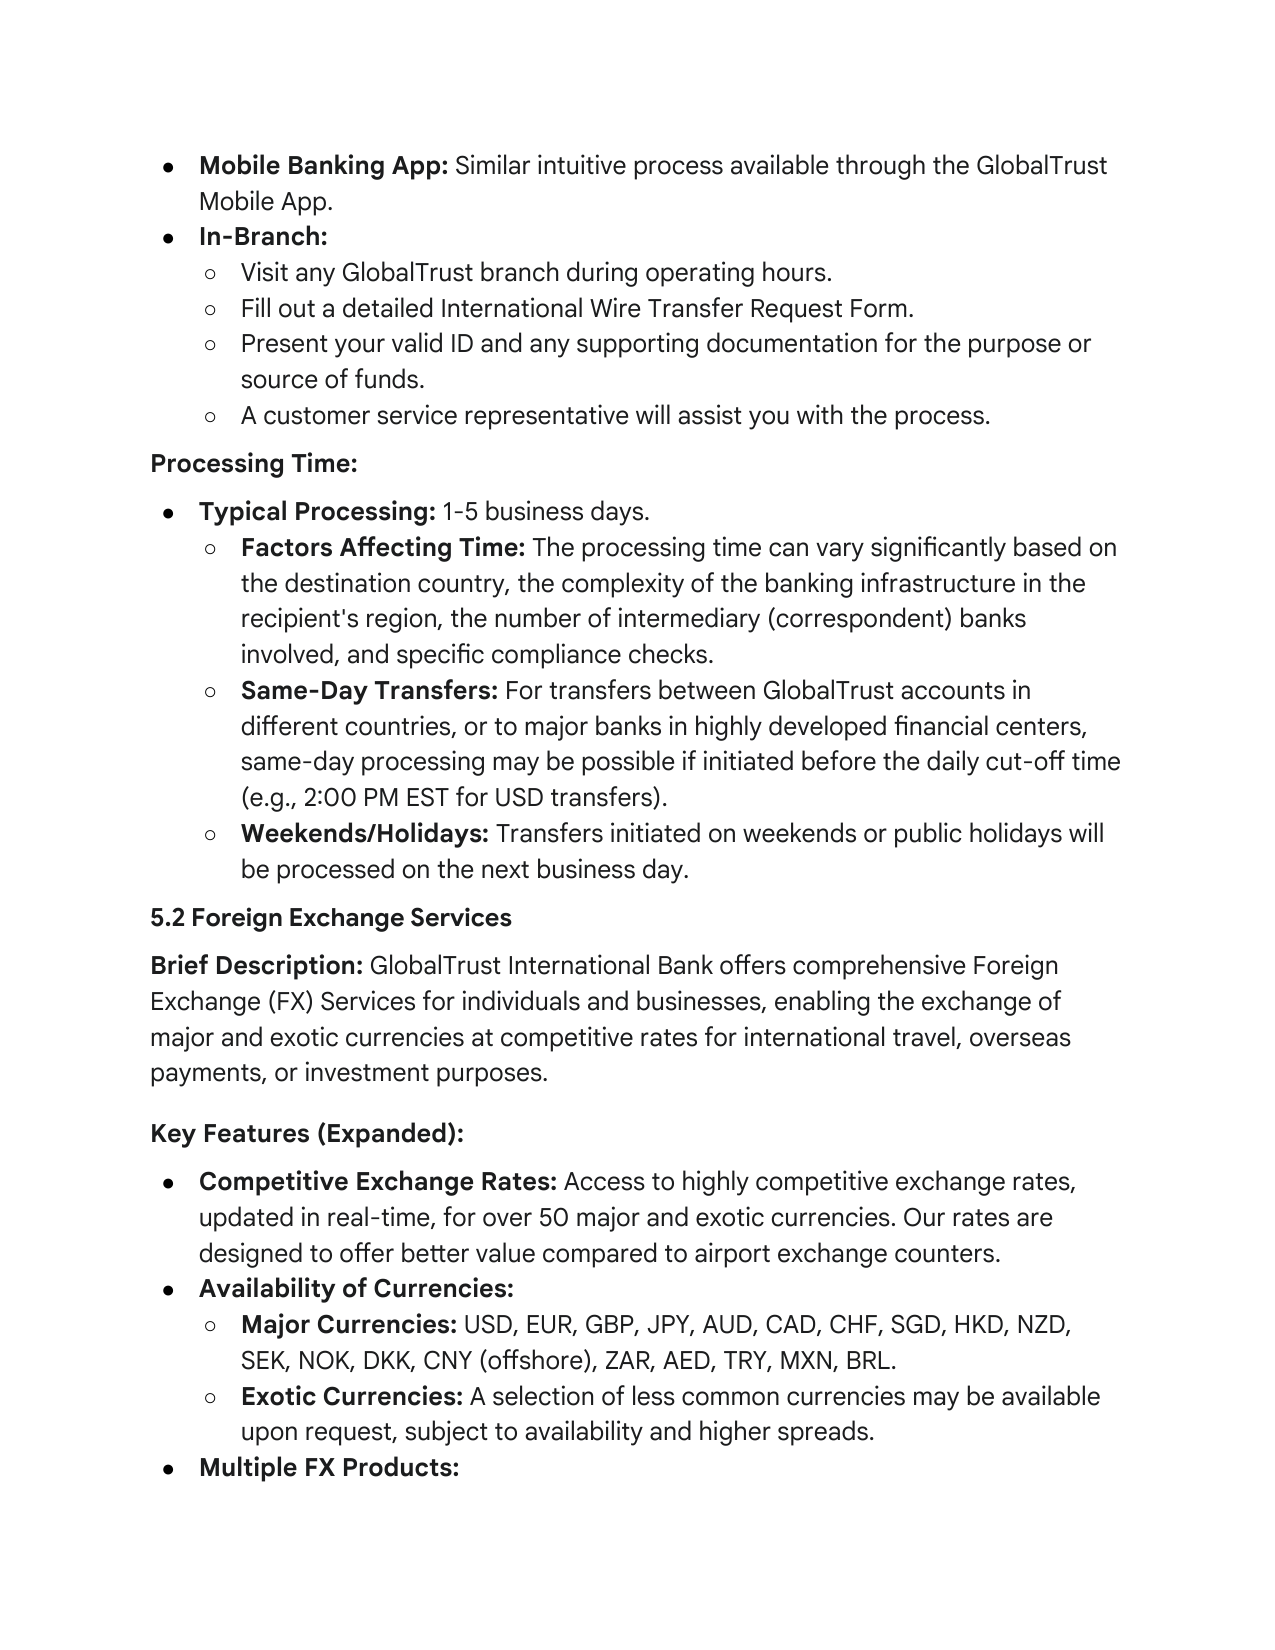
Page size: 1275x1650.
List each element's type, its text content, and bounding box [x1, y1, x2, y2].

list Exotic Currencies: A selection of less common currencies may be available upon request, subject to availability and higher spreads. [203, 1381, 1125, 1448]
text Key Features (Expanded): [150, 1118, 1125, 1149]
list Major Currencies: USD, EUR, GBP, JPY, AUD, CAD, CHF, SGD, HKD, NZD, SEK, NOK, DKK, CNY (offshore), ZAR, AED, TRY, MXN, BRL. [203, 1309, 1125, 1376]
list Weekends/Holidays: Transfers initiated on weekends or public holidays will be processed on the next business day. [203, 818, 1125, 885]
list Factors Affecting Time: The processing time can vary significantly based on the destination country, the complexity of the banking infrastructure in the recipient's region, the number of intermediary (correspondent) banks involved, and specific compliance checks. [203, 532, 1125, 671]
list Visit any GlobalTrust branch during operating hours. [203, 257, 1125, 288]
list Same-Day Transfers: For transfers between GlobalTrust accounts in different countries, or to major banks in highly developed financial centers, same-day processing may be possible if initiated before the daily cut-off time (e.g., 2:00 PM EST for USD transfers). [203, 675, 1125, 814]
list In-Branch: [161, 221, 1125, 253]
list Mobile Banking App: Similar intuitive process available through the GlobalTrust Mobile App. [161, 150, 1125, 217]
list Multiple FX Products: [161, 1452, 1125, 1484]
list Fill out a detailed International Wire Transfer Request Form. [203, 293, 1125, 324]
list Typical Processing: 1-5 business days. [161, 497, 1125, 528]
list Present your valid ID and any supporting documentation for the purpose or source of funds. [203, 329, 1125, 396]
list Availability of Currencies: [161, 1274, 1125, 1305]
list A customer service representative will assist you with the process. [203, 400, 1125, 431]
text Processing Time: [150, 448, 1125, 480]
list Competitive Exchange Rates: Access to highly competitive exchange rates, updated in real-time, for over 50 major and exotic currencies. Our rates are designed to offer better value compared to airport exchange counters. [161, 1166, 1125, 1269]
text Brief Description: GlobalTrust International Bank offers comprehensive Foreign Exchange (FX) Services for individuals and businesses, enabling the exchange of major and exotic currencies at competitive rates for international travel, overseas payments, or investment purposes. [150, 950, 1125, 1089]
subtitle 5.2 Foreign Exchange Services [150, 902, 1125, 933]
